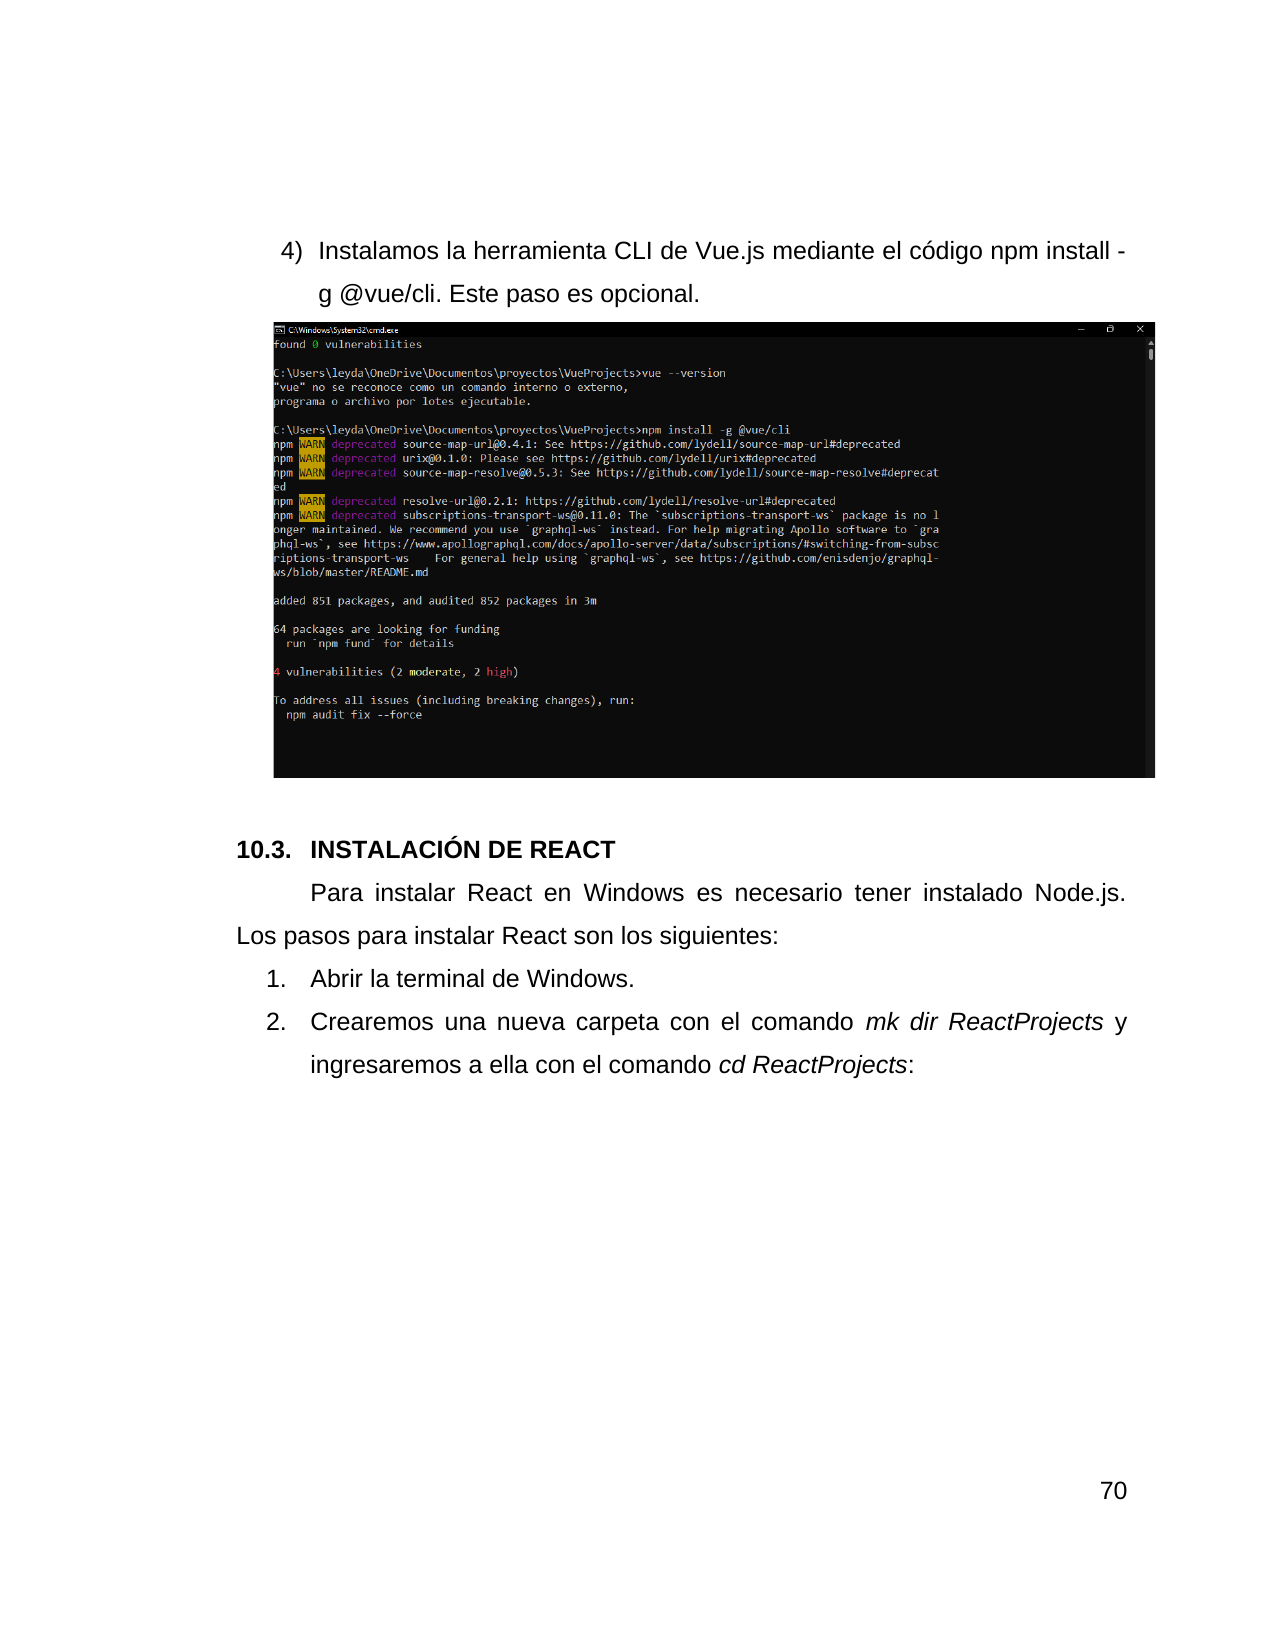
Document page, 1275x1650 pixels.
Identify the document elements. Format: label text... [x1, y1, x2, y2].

list Crearemos una nueva carpeta con el comando mk dir ReactProjects y ingresaremos a ella con el comando cd ReactProjects: [266, 1007, 1127, 1079]
picture [273, 322, 1156, 778]
list Abrir la terminal de Windows. [266, 964, 1127, 993]
list Instalamos la herramienta CLI de Vue.js mediante el código npm install -g @vue/cli. Este paso es opcional. [281, 236, 1127, 308]
text Para instalar React en Windows es necesario tener instalado Node.js. Los pasos para instalar React son los siguientes: [236, 878, 1127, 950]
text INSTALACIÓN DE REACT [236, 835, 1127, 863]
